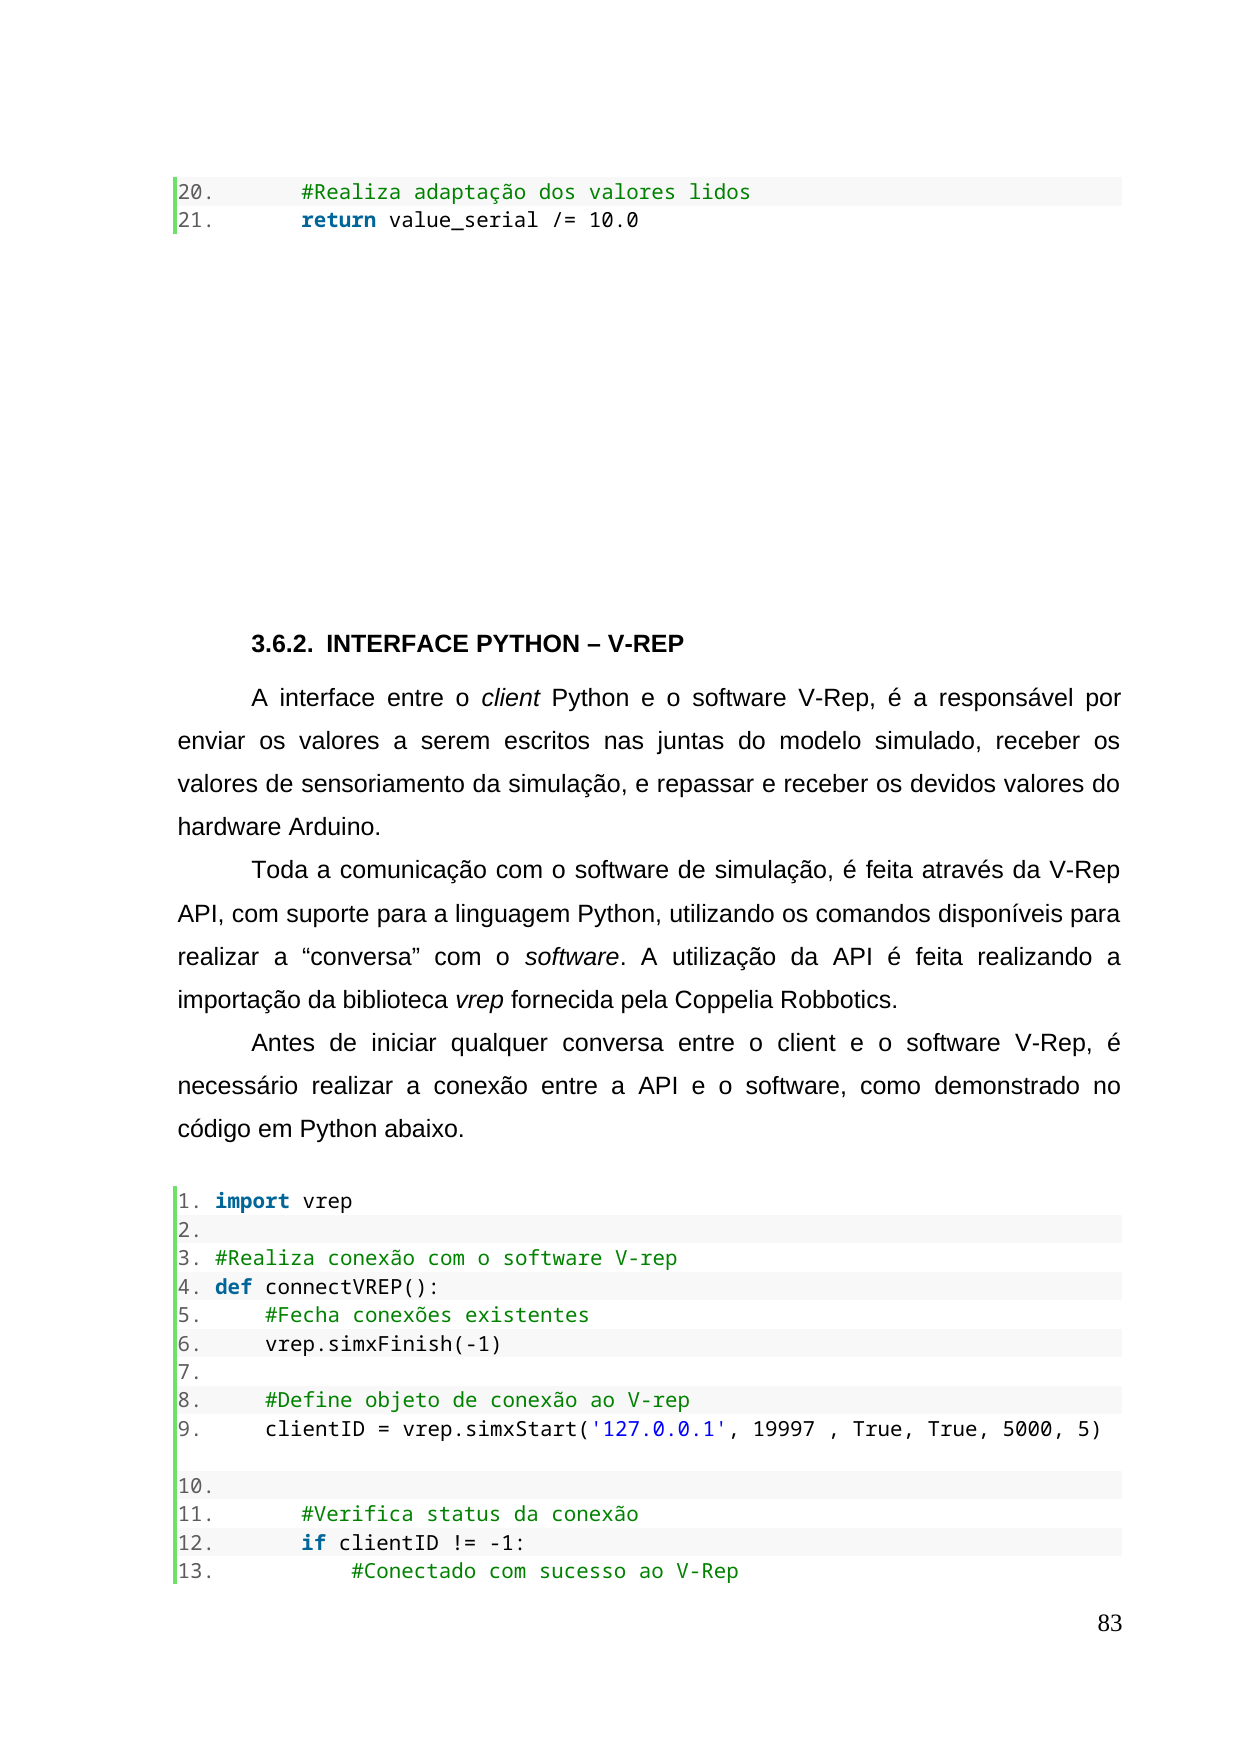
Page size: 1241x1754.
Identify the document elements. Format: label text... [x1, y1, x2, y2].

list clientID = vrep.simxStart('127.0.0.1', 19997 , True, True, 5000, 5) [177, 1414, 1122, 1471]
list #Fecha conexões existentes [177, 1300, 1122, 1329]
list #Realiza conexão com o software V-rep [177, 1243, 1122, 1272]
list vrep.simxFinish(-1) [177, 1329, 1122, 1357]
list return value_serial /= 10.0 [177, 206, 1122, 234]
text A interface entre o client Python e o software V-Rep, é a responsável por enviar os valores a serem escritos nas juntas do modelo simulado, receber os valores de sensoriamento da simulação, e repassar e receber os devidos valores do hardware Arduino. [177, 683, 1122, 841]
subtitle INTERFACE PYTHON – V-REP [251, 629, 1122, 658]
list import vrep [177, 1186, 1122, 1215]
text Antes de iniciar qualquer conversa entre o client e o software V-Rep, é necessário realizar a conexão entre a API e o software, como demonstrado no código em Python abaixo. [177, 1028, 1122, 1143]
text Toda a comunicação com o software de simulação, é feita através da V-Rep API, com suporte para a linguagem Python, utilizando os comandos disponíveis para realizar a “conversa” com o software. A utilização da API é feita realizando a importação da biblioteca vrep fornecida pela Coppelia Robbotics. [177, 855, 1122, 1013]
list if clientID != -1: [177, 1528, 1122, 1556]
list #Verifica status da conexão [177, 1499, 1122, 1528]
list def connectVREP(): [177, 1272, 1122, 1300]
list #Conectado com sucesso ao V-Rep [177, 1556, 1122, 1584]
list #Realiza adaptação dos valores lidos [177, 177, 1122, 206]
list #Define objeto de conexão ao V-rep [177, 1386, 1122, 1414]
